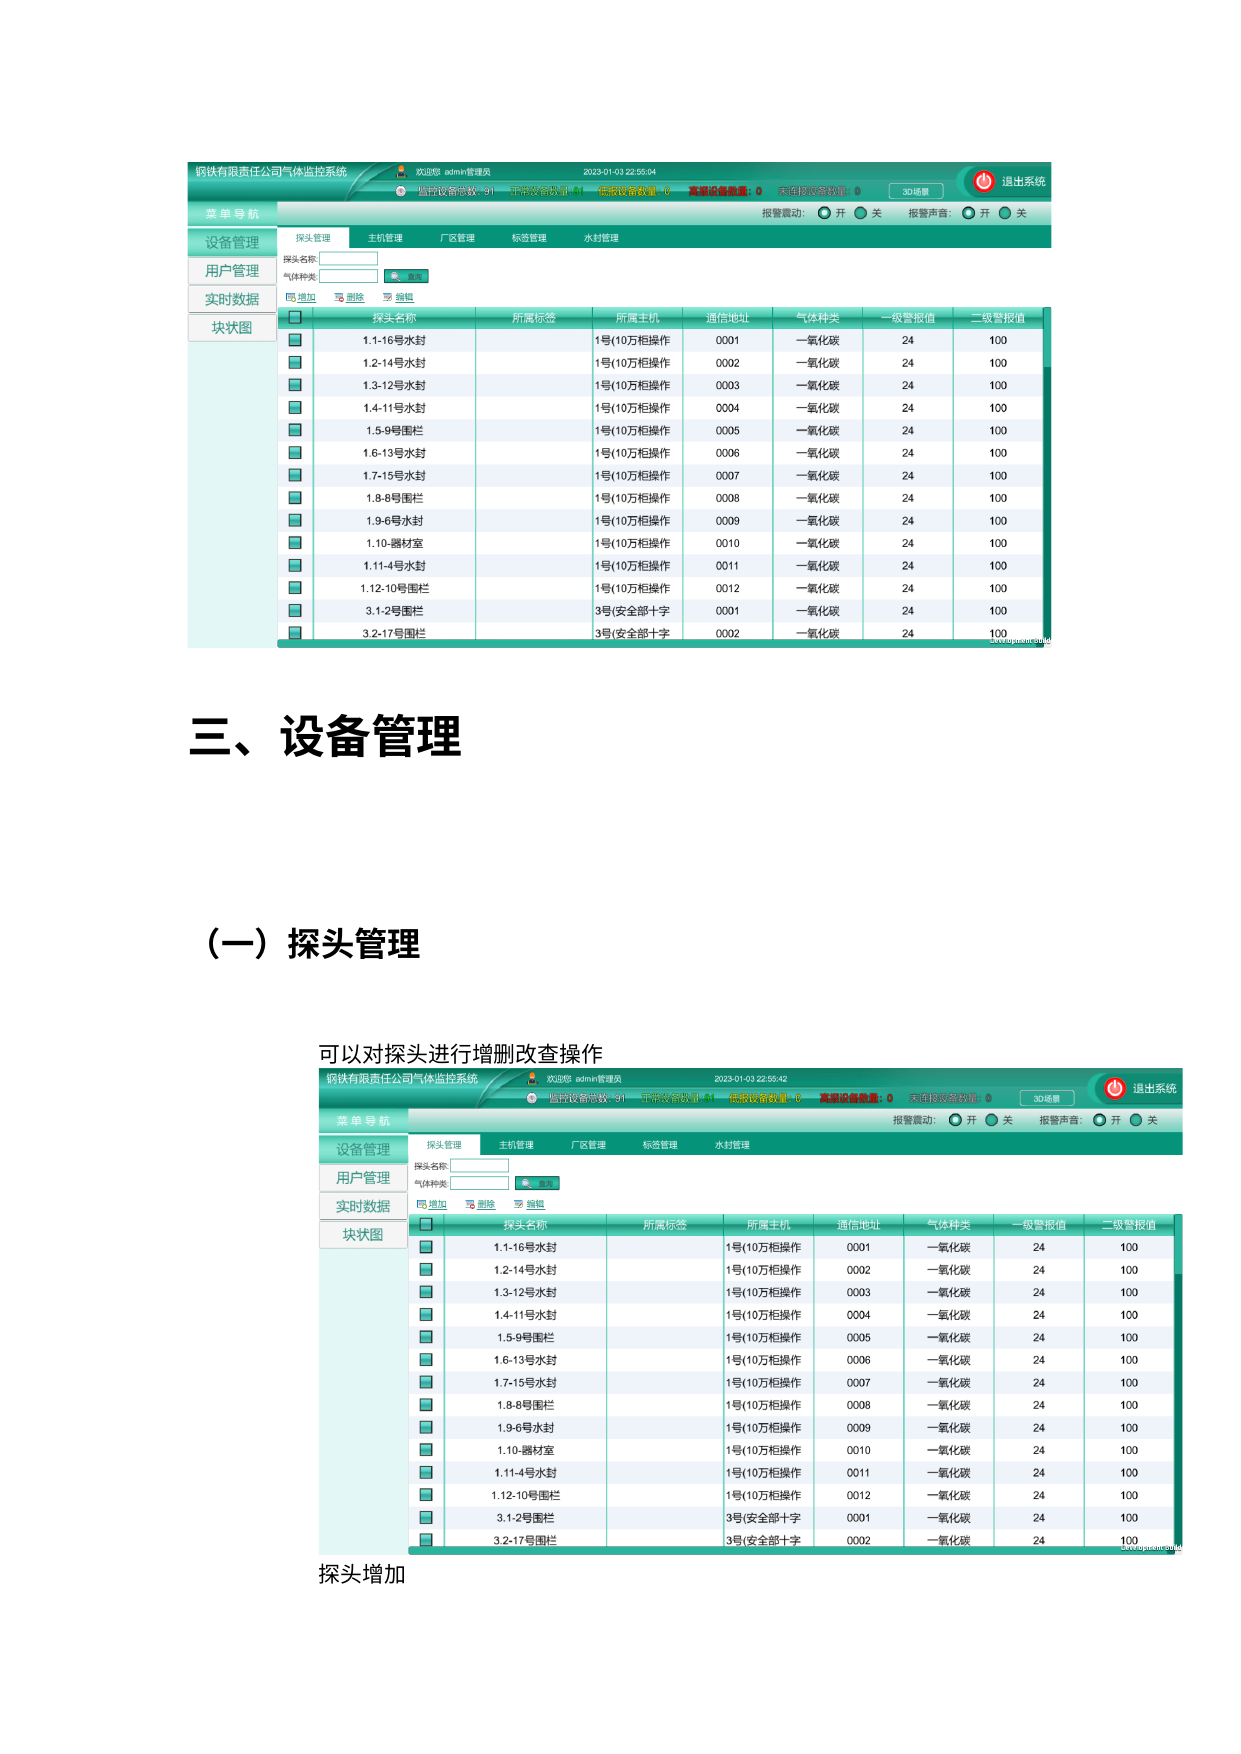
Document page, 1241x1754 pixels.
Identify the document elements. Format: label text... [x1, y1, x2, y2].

text 可以对探头进行增删改查操作 [275, 1036, 1053, 1069]
subtitle 探头管理 [187, 909, 1053, 974]
list 探头增加 [275, 1556, 1053, 1589]
subtitle 设备管理 [187, 685, 1053, 782]
picture [187, 162, 1052, 648]
picture [318, 1068, 1183, 1555]
